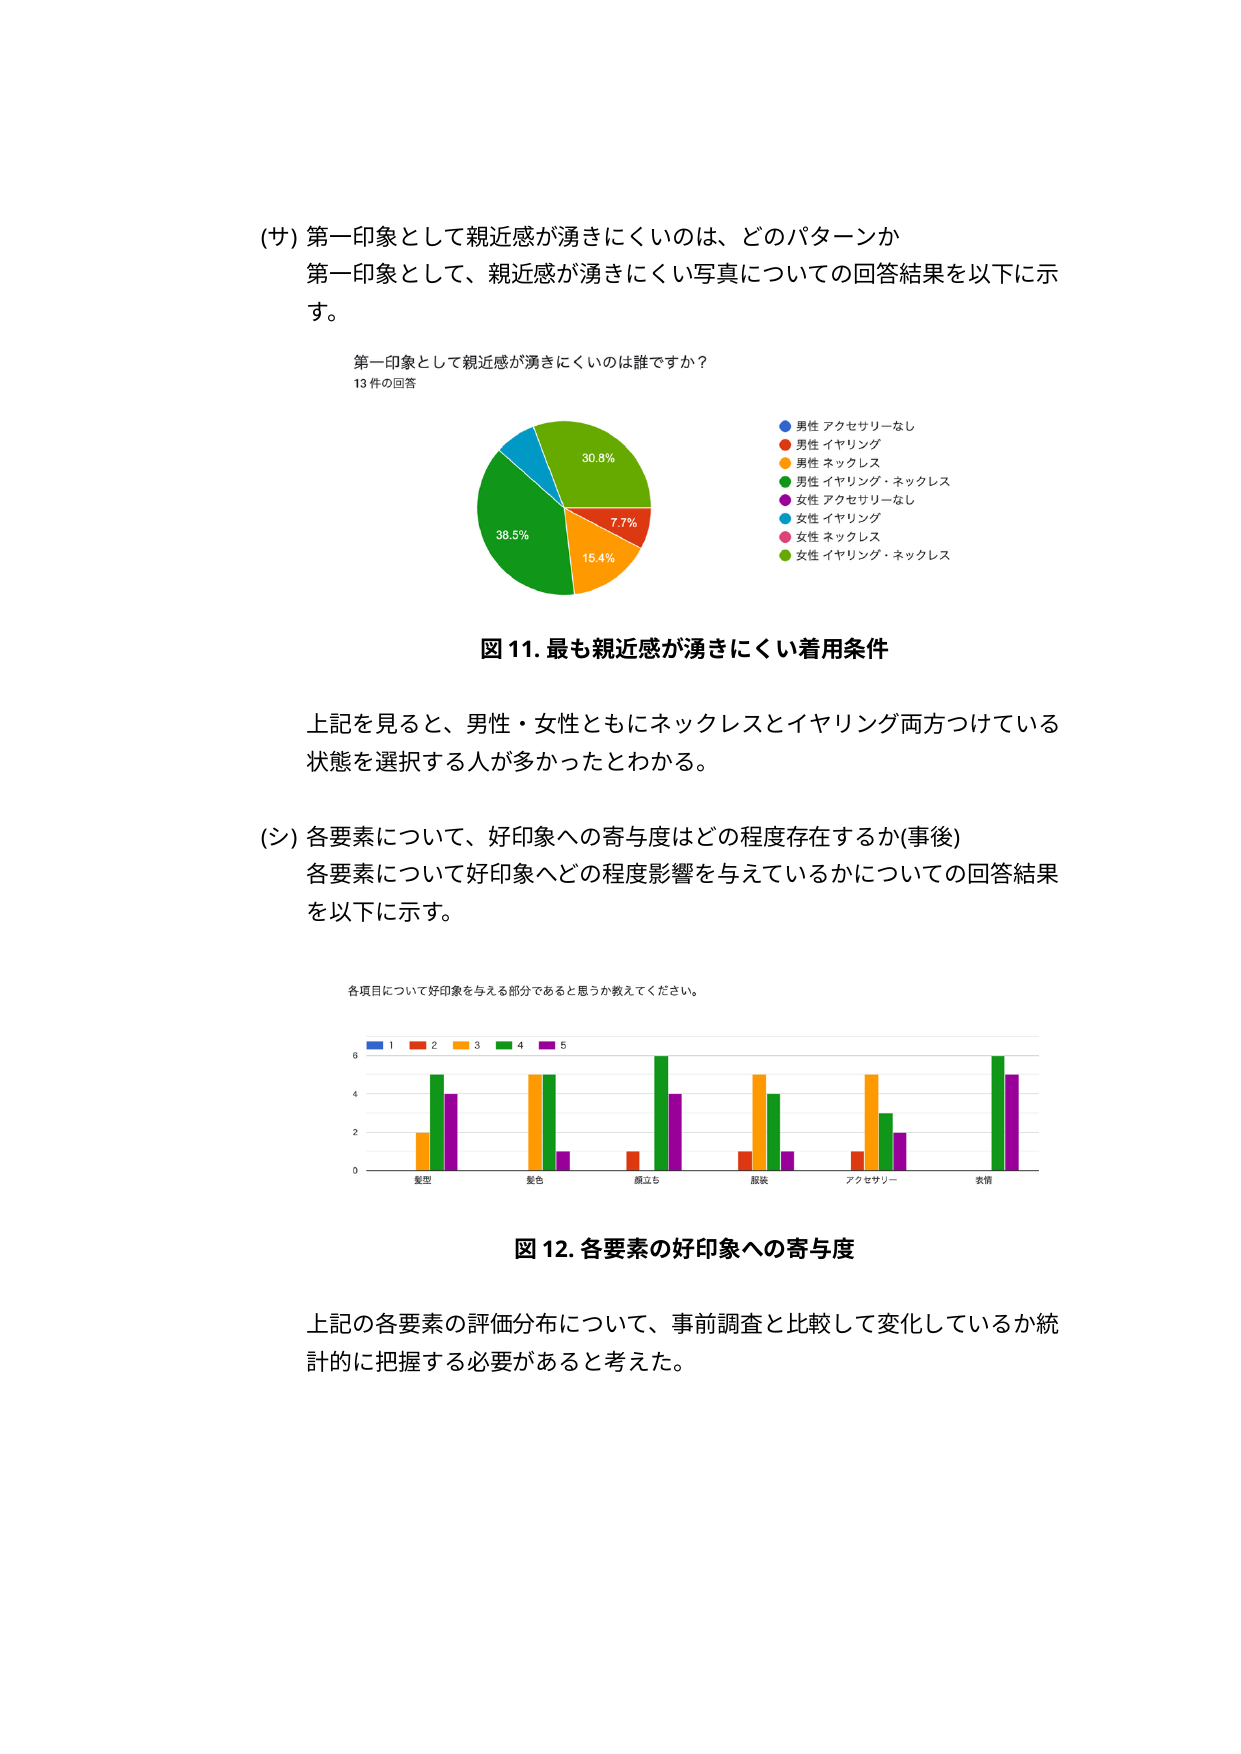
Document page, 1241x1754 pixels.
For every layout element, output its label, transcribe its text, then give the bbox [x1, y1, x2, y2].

text 上記の各要素の評価分布について、事前調査と比較して変化しているか統計的に把握する必要があると考えた。 [306, 1304, 1063, 1379]
text 上記を見ると、男性・女性ともにネックレスとイヤリング両方つけている状態を選択する人が多かったとわかる。 [306, 704, 1063, 779]
text 第一印象として、親近感が湧きにくい写真についての回答結果を以下に示す。 [306, 254, 1063, 329]
picture [330, 329, 1039, 628]
text 図12. 各要素の好印象への寄与度 [306, 1229, 1063, 1267]
list 各要素について、好印象への寄与度はどの程度存在するか(事後) [261, 817, 1063, 854]
picture [330, 966, 1039, 1223]
text 図11. 最も親近感が湧きにくい着用条件 [306, 629, 1063, 667]
list 第一印象として親近感が湧きにくいのは、どのパターンか [261, 217, 1063, 254]
text 各要素について好印象へどの程度影響を与えているかについての回答結果を以下に示す。 [306, 854, 1063, 929]
